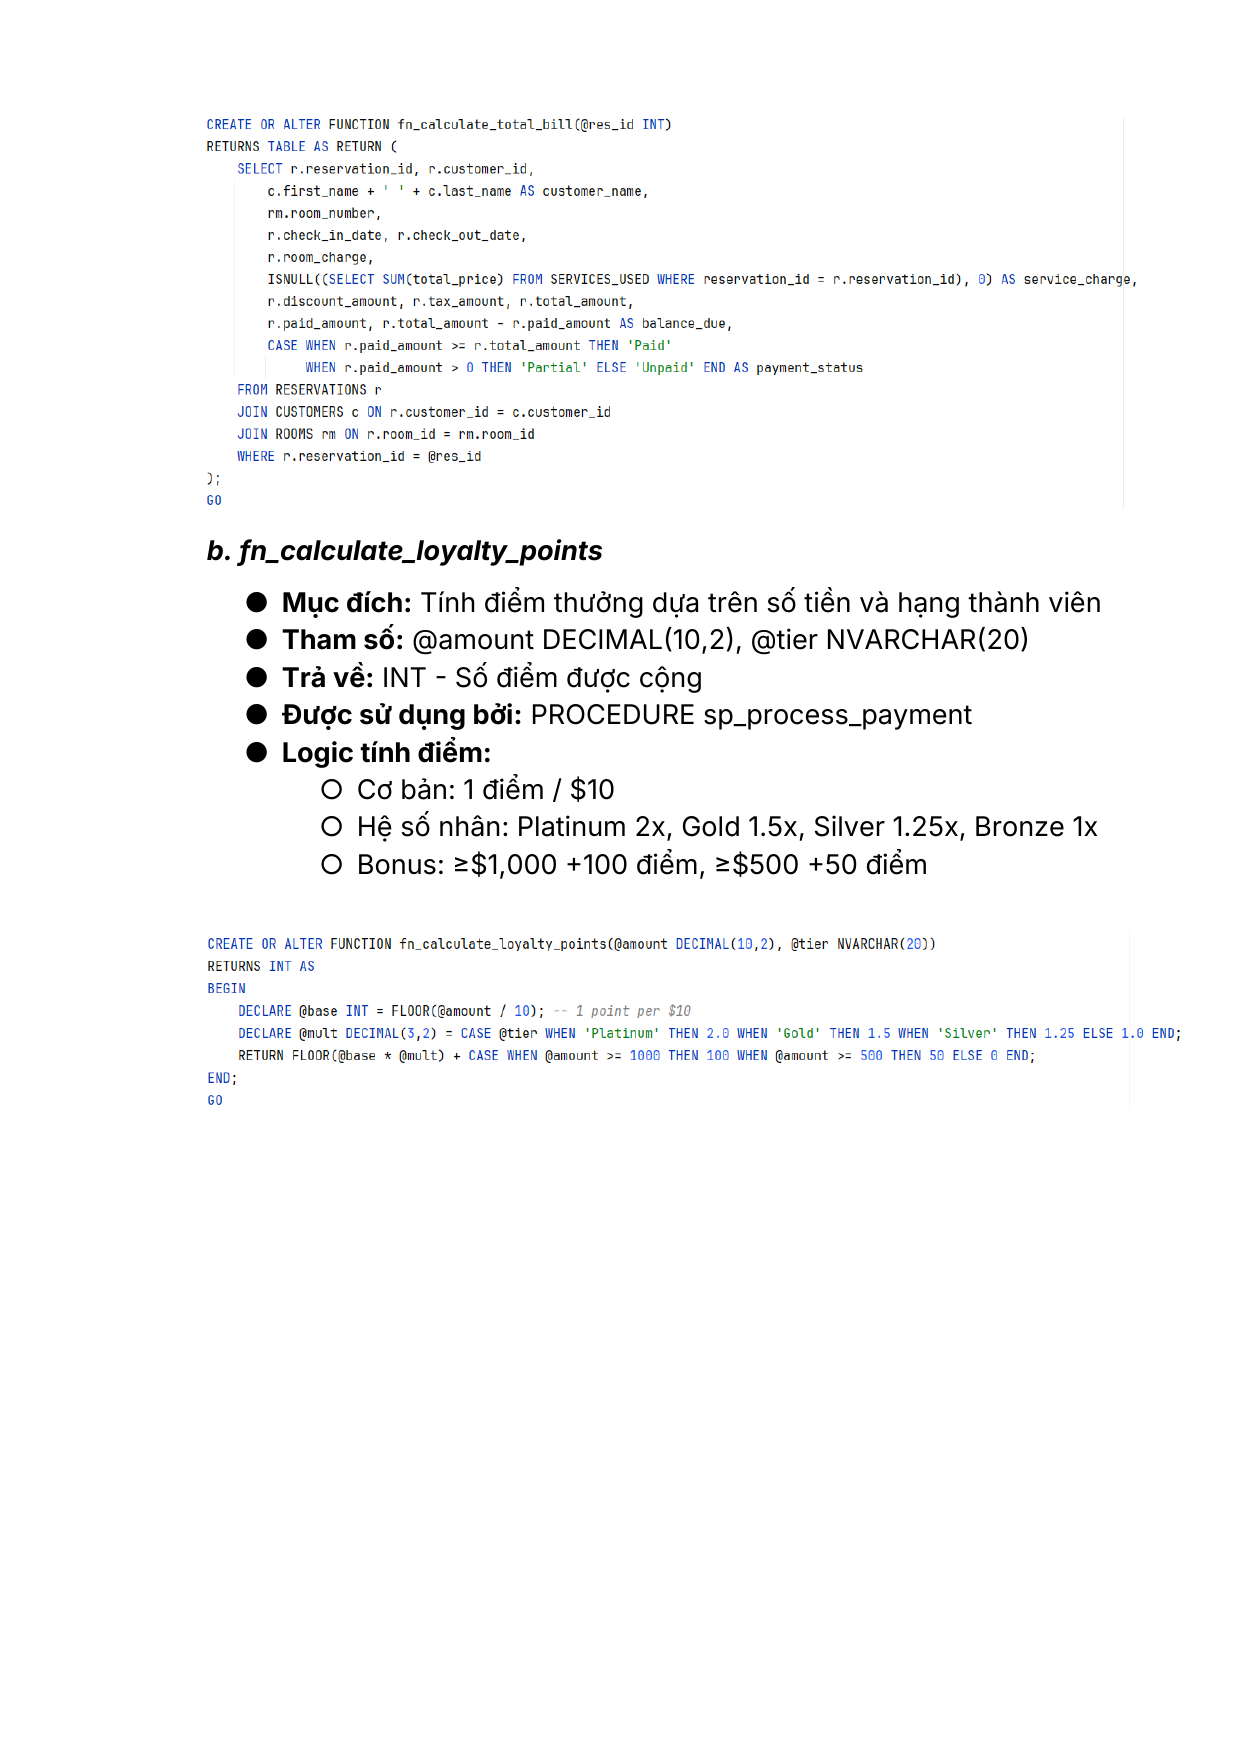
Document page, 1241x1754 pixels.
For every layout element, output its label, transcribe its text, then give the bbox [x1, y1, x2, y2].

list Trả về: INT - Số điểm được cộng [244, 661, 1137, 694]
picture [206, 118, 1137, 508]
subtitle b. fn_calculate_loyalty_points [207, 534, 1137, 567]
list Hệ số nhân: Platinum 2x, Gold 1.5x, Silver 1.25x, Bronze 1x [319, 811, 1137, 843]
list Logic tính điểm: [244, 736, 1137, 768]
list Cơ bản: 1 điểm / $10 [319, 773, 1137, 806]
list Bonus: ≥$1,000 +100 điểm, ≥$500 +50 điểm [319, 848, 1137, 881]
picture [206, 931, 1182, 1109]
list Mục đích: Tính điểm thưởng dựa trên số tiền và hạng thành viên [244, 586, 1137, 619]
list Được sử dụng bởi: PROCEDURE sp_process_payment [244, 698, 1137, 731]
list Tham số: @amount DECIMAL(10,2), @tier NVARCHAR(20) [244, 623, 1137, 656]
